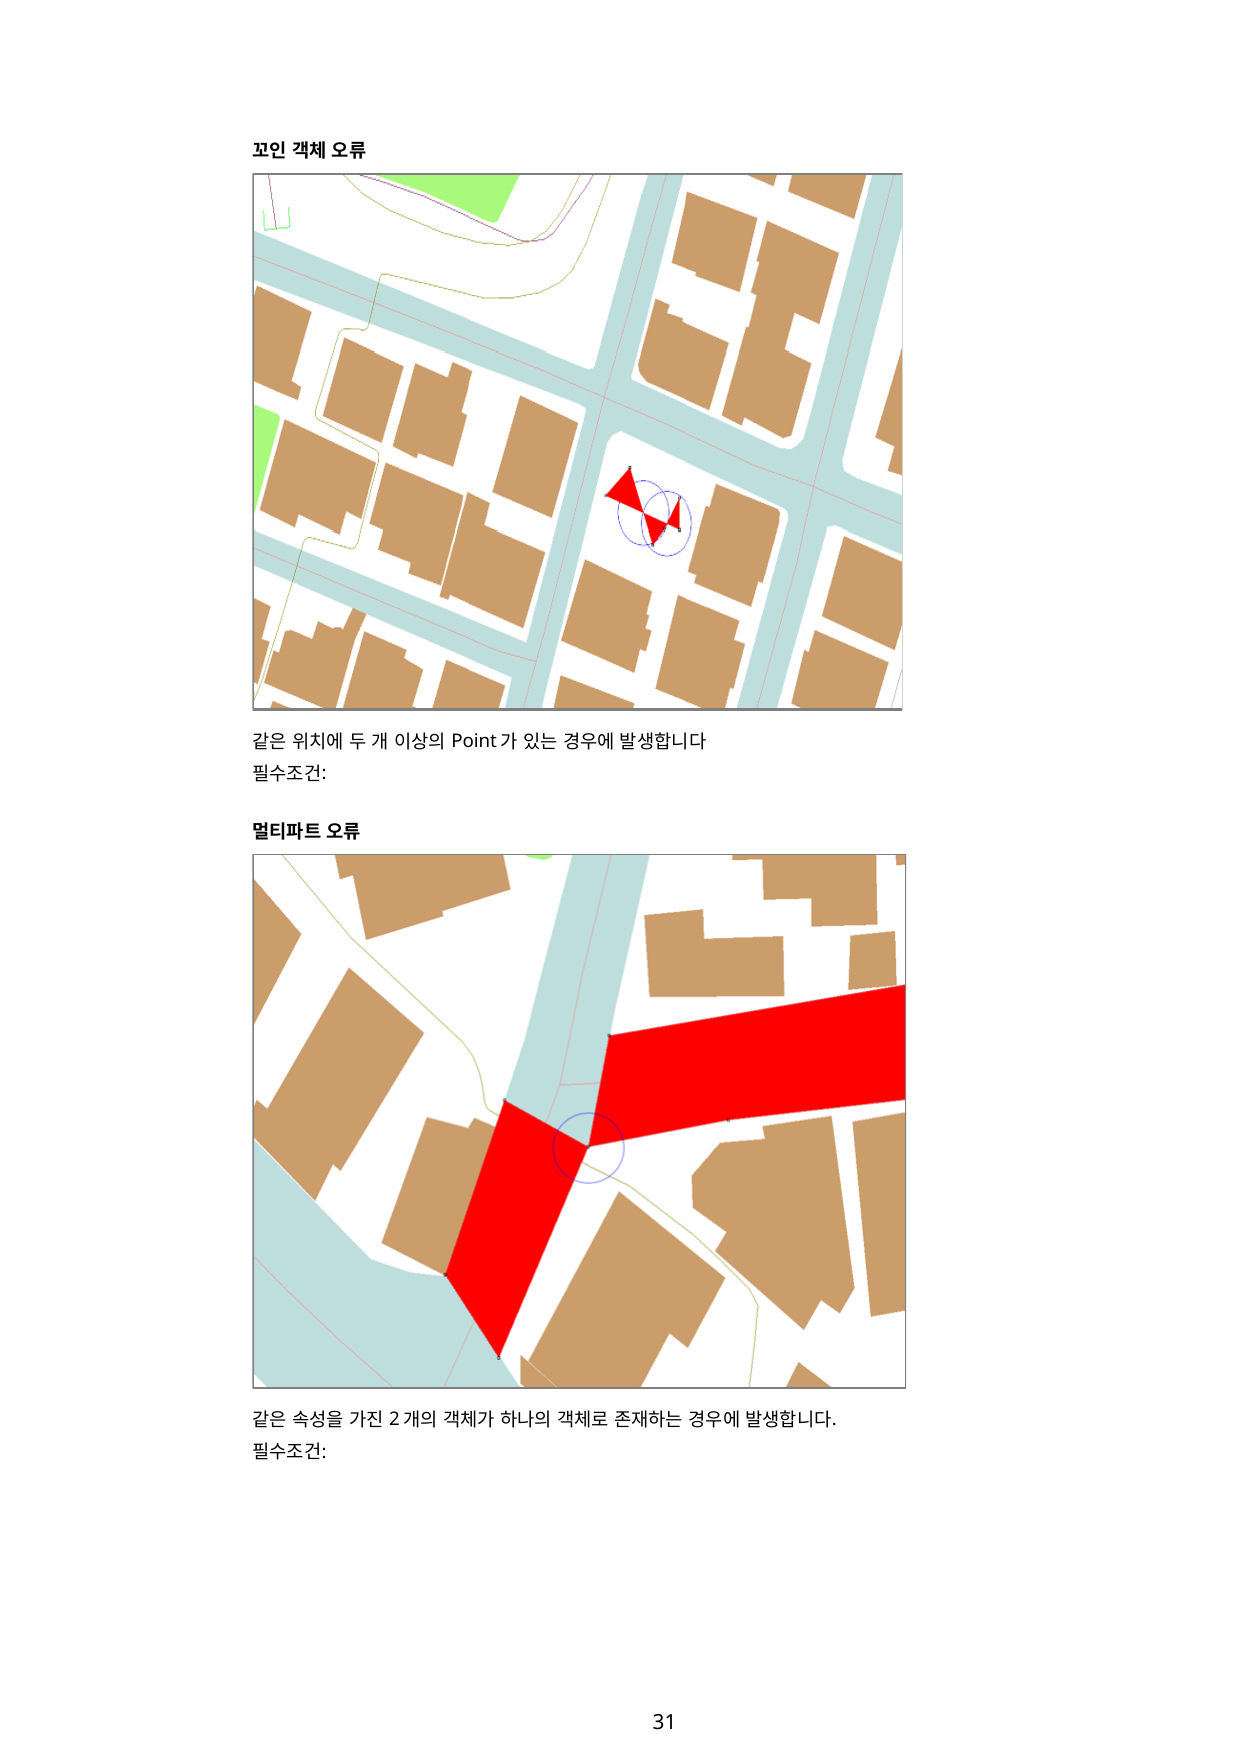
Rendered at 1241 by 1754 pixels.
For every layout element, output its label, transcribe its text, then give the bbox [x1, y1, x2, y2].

text 같은 위치에 두 개 이상의 Point가 있는 경우에 발생합니다 필수조건: [252, 726, 1152, 786]
subtitle 멀티파트 오류 [252, 816, 1152, 844]
picture [252, 173, 903, 711]
picture [252, 854, 907, 1389]
subtitle 꼬인 객체 오류 [252, 136, 1152, 163]
text 같은 속성을 가진 2개의 객체가 하나의 객체로 존재하는 경우에 발생합니다. 필수조건: [252, 1404, 1152, 1464]
